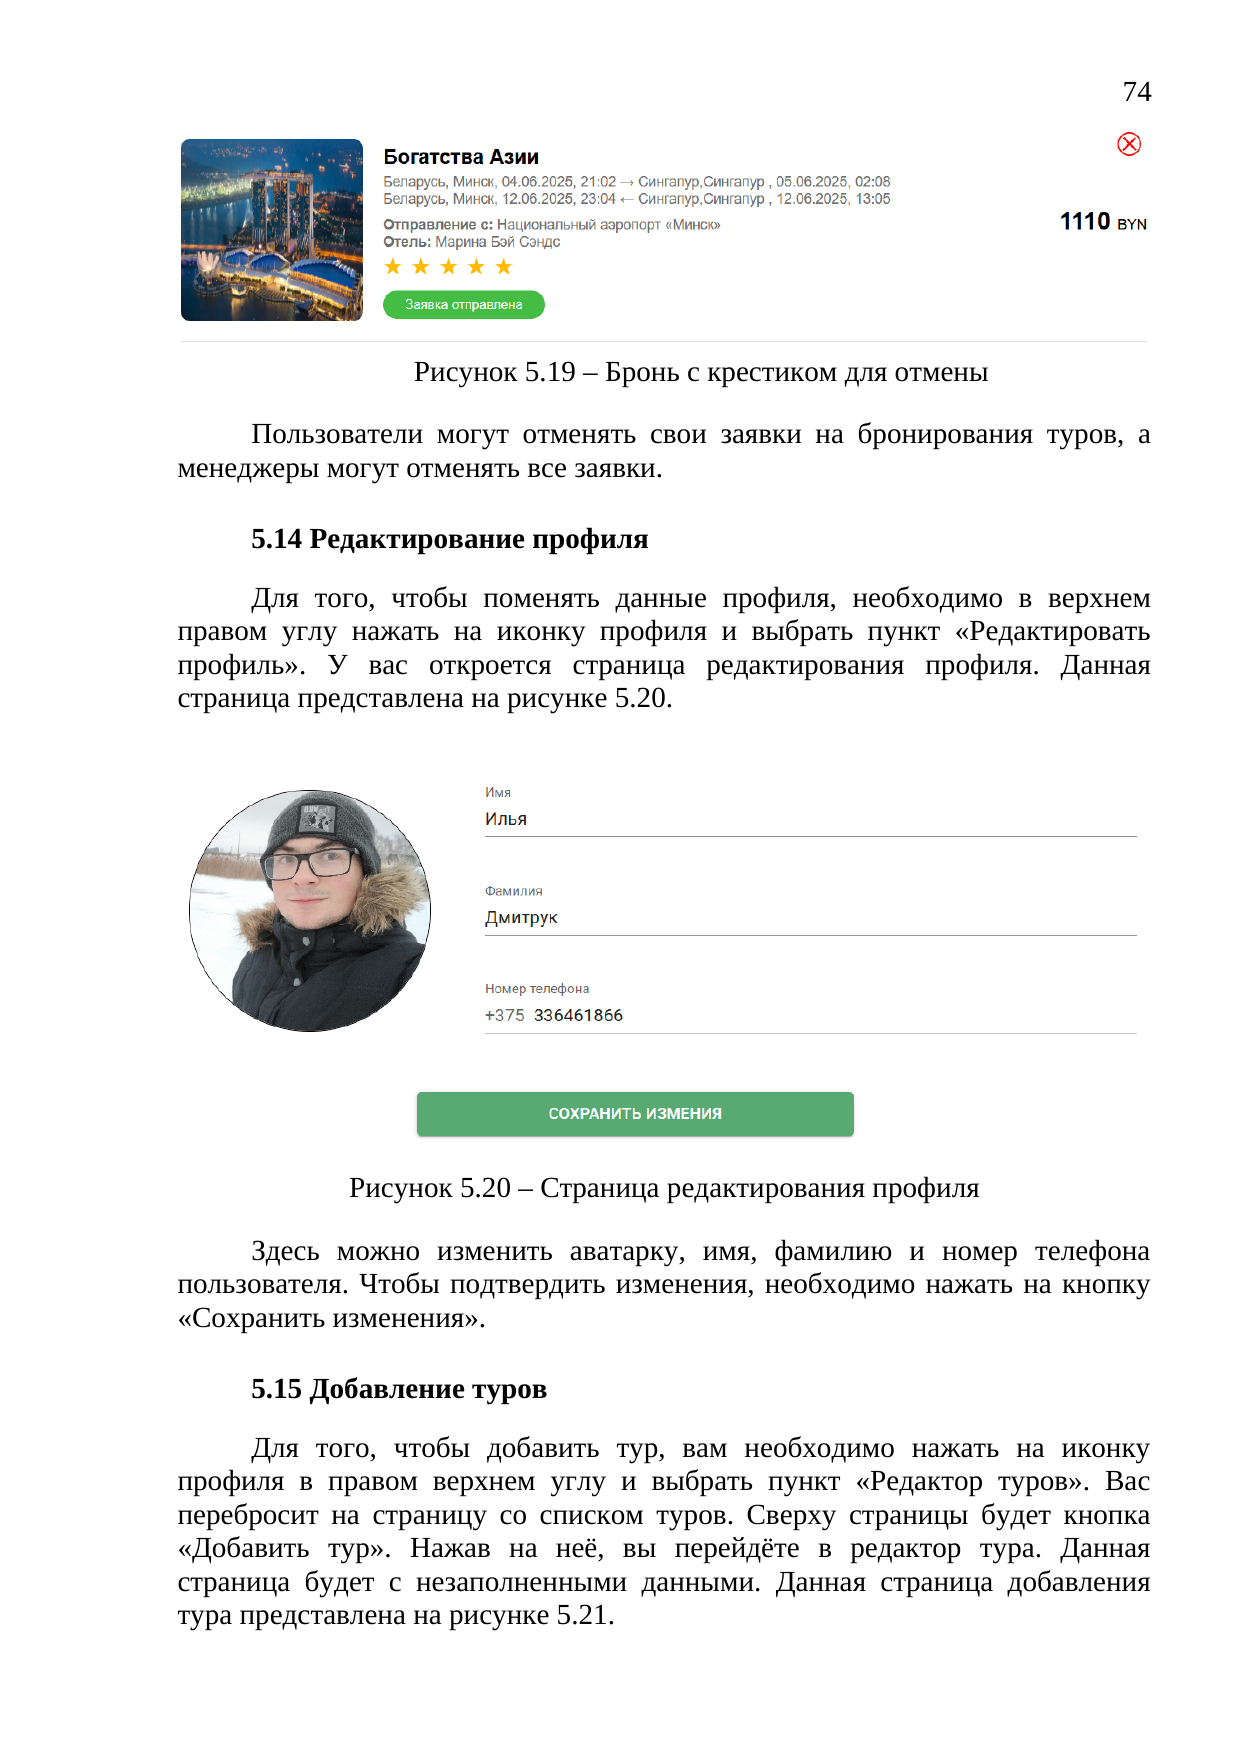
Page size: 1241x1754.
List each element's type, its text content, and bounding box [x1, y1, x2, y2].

text Рисунок 5.19 – Бронь с крестиком для отмены [177, 354, 1152, 387]
text Для того, чтобы поменять данные профиля, необходимо в верхнем правом углу нажать на иконку профиля и выбрать пункт «Редактировать профиль». У вас откроется страница редактирования профиля. Данная страница представлена на рисунке 5.20. [177, 580, 1152, 714]
text Пользователи могут отменять свои заявки на бронирования туров, а менеджеры могут отменять все заявки. [177, 417, 1152, 484]
text Добавление туров [251, 1371, 1152, 1405]
text Рисунок 5.20 – Страница редактирования профиля [177, 1170, 1152, 1204]
text Для того, чтобы добавить тур, вам необходимо нажать на иконку профиля в правом верхнем углу и выбрать пункт «Редактор туров». Вас перебросит на страницу со списком туров. Сверху страницы будет кнопка «Добавить тур». Нажав на неё, вы перейдёте в редактор тура. Данная страница будет с незаполненными данными. Данная страница добавления тура представлена на рисунке 5.21. [177, 1430, 1152, 1631]
picture [177, 743, 1152, 1158]
picture [177, 118, 1152, 342]
text Редактирование профиля [251, 521, 1152, 555]
text Здесь можно изменить аватарку, имя, фамилию и номер телефона пользователя. Чтобы подтвердить изменения, необходимо нажать на кнопку «Сохранить изменения». [177, 1233, 1152, 1334]
